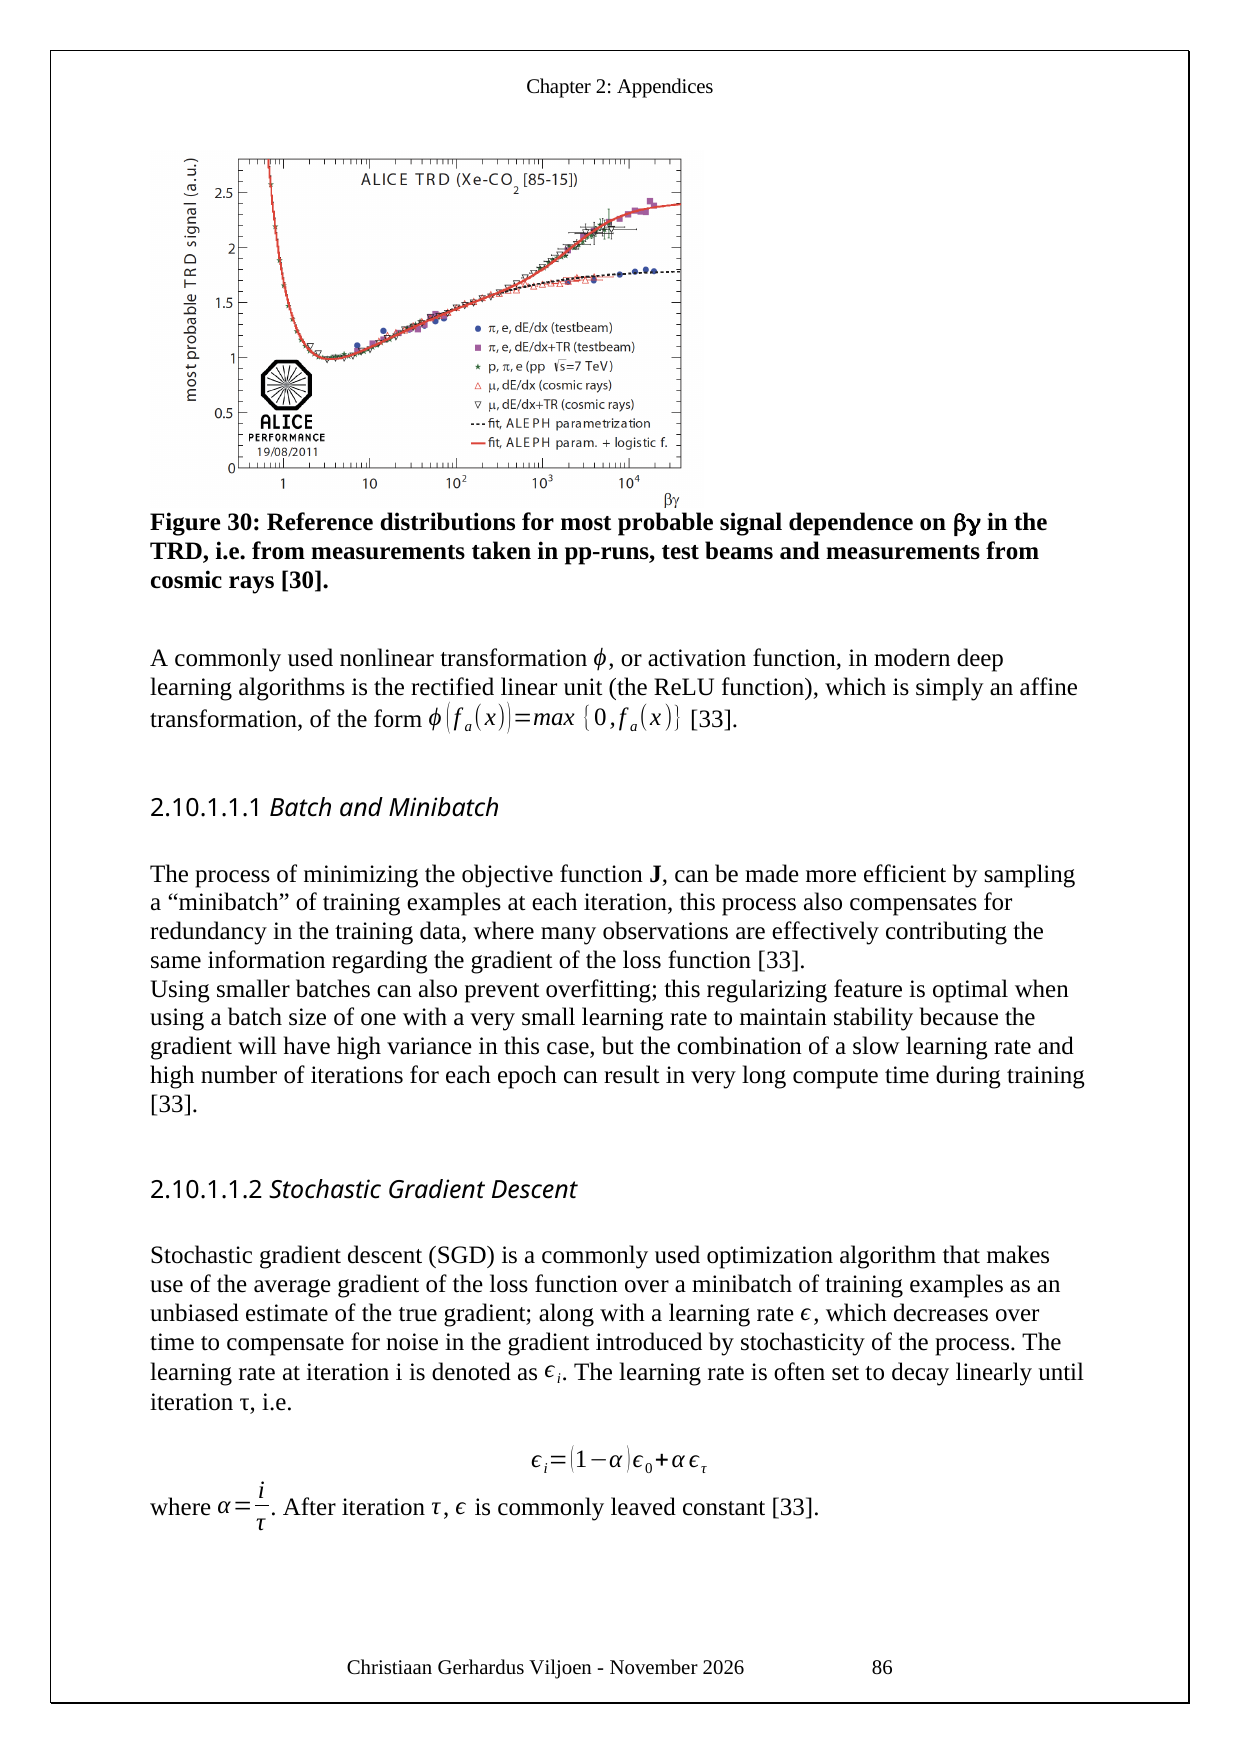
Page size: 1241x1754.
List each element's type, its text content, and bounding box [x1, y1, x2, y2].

text A commonly used nonlinear transformation , or activation function, in modern deep learning algorithms is the rectified linear unit (the ReLU function), which is simply an affine transformation, of the form . [150, 643, 1089, 736]
subtitle Batch and Minibatch [150, 790, 1089, 824]
text where . After iteration , is commonly leaved constant . [150, 1477, 1089, 1536]
text Figure : Reference distributions for most probable signal dependence on in the TRD, i.e. from measurements taken in pp-runs, test beams and measurements from cosmic rays. [150, 507, 1089, 593]
text Stochastic gradient descent (SGD) is a commonly used optimization algorithm that makes use of the average gradient of the loss function over a minibatch of training examples as an unbiased estimate of the true gradient; along with a learning rate , which decreases over time to compensate for noise in the gradient introduced by stochasticity of the process. The learning rate at iteration i is denoted as . The learning rate is often set to decay linearly until iteration τ, i.e. [150, 1240, 1089, 1415]
text The process of minimizing the objective function J, can be made more efficient by sampling a “minibatch” of training examples at each iteration, this process also compensates for redundancy in the training data, where many observations are effectively contributing the same information regarding the gradient of the loss function . [150, 859, 1089, 974]
text Using smaller batches can also prevent overfitting; this regularizing feature is optimal when using a batch size of one with a very small learning rate to maintain stability because the gradient will have high variance in this case, but the combination of a slow learning rate and high number of iterations for each epoch can result in very long compute time during training . [150, 974, 1089, 1117]
subtitle Stochastic Gradient Descent [150, 1171, 1089, 1205]
picture [150, 150, 704, 508]
